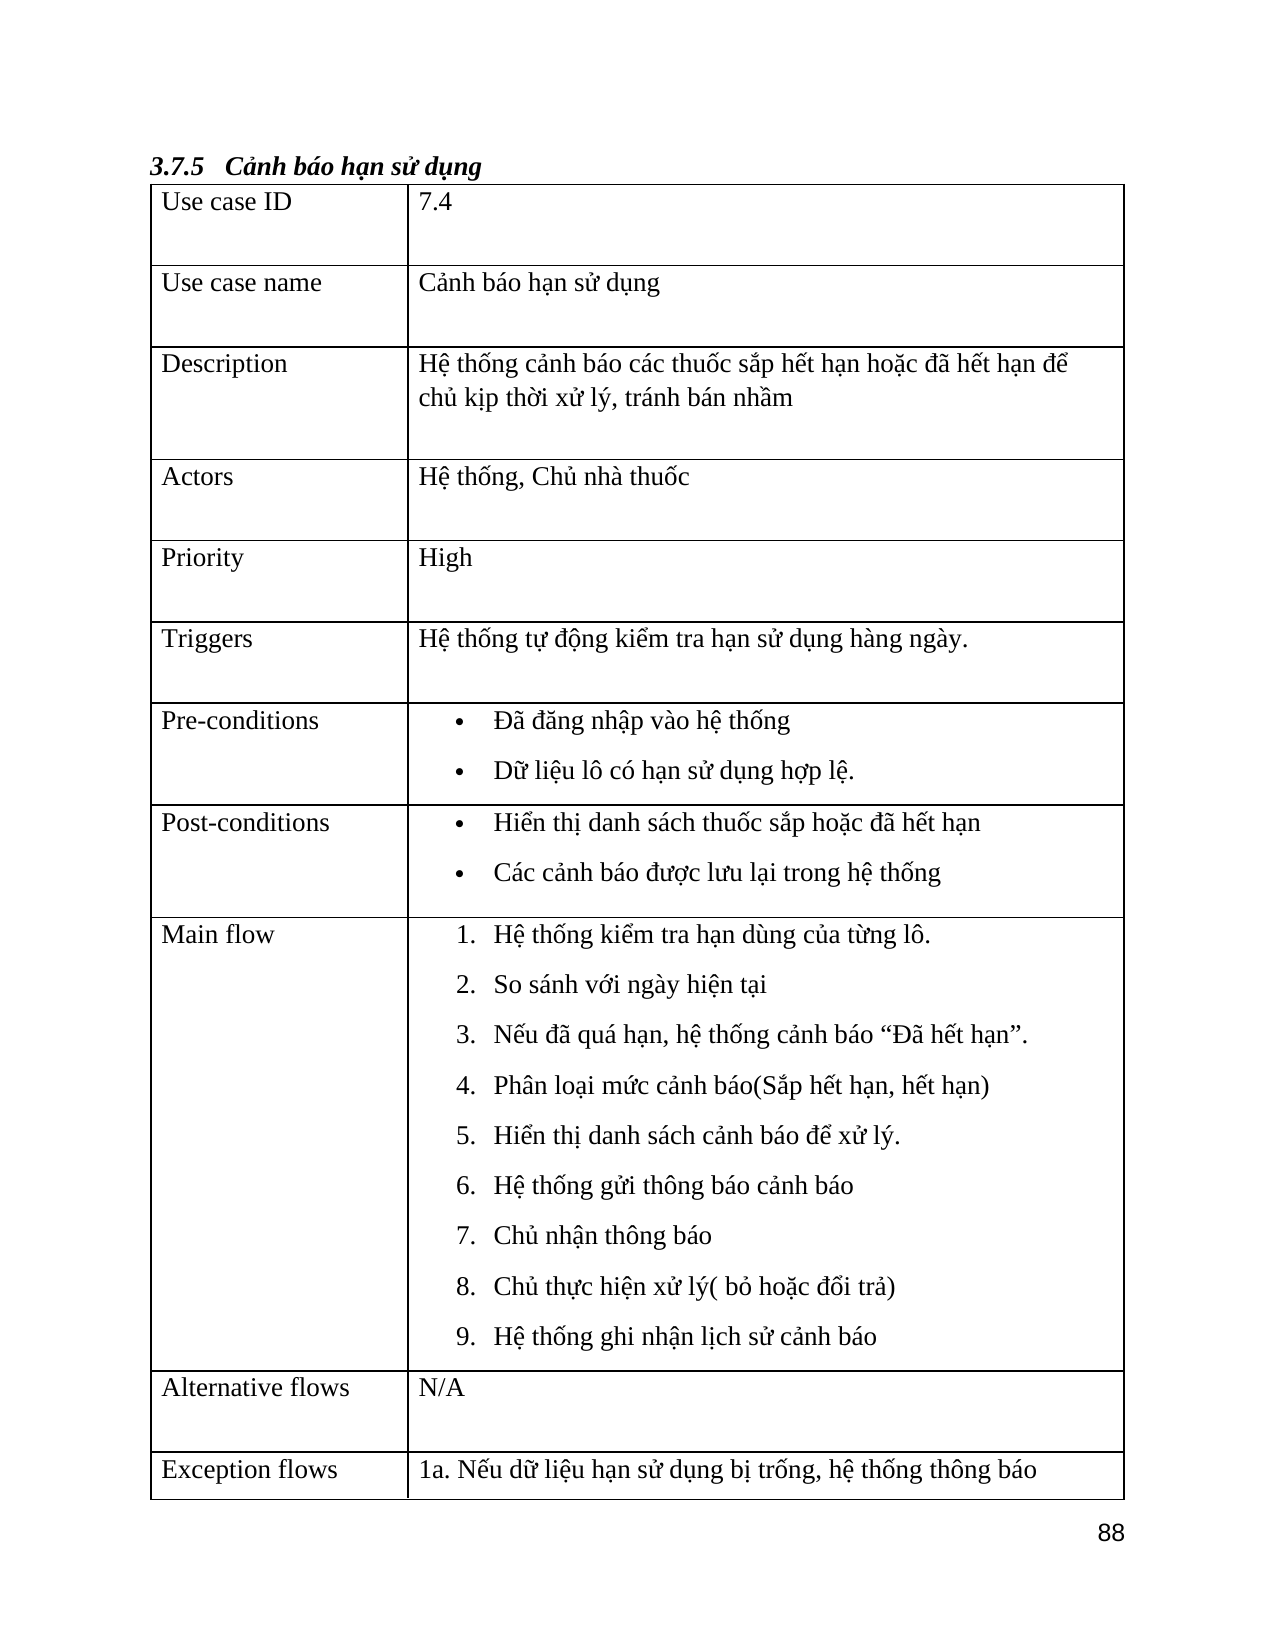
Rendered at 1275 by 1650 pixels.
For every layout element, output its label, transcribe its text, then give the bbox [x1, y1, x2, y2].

table_cell Use case name [152, 266, 407, 346]
table_cell Triggers [152, 623, 407, 702]
table_cell Hệ thống, Chủ nhà thuốc [409, 460, 1123, 540]
table_cell Hệ thống cảnh báo các thuốc sắp hết hạn hoặc đã hết hạn để chủ kịp thời xử lý, tránh bán nhầm [409, 348, 1123, 458]
table_cell Hệ thống tự động kiểm tra hạn sử dụng hàng ngày. [409, 623, 1123, 702]
table_header Use case ID [152, 185, 407, 265]
table_cell Exception flows [152, 1453, 407, 1498]
table_cell Actors [152, 460, 407, 540]
table_cell N/A [409, 1372, 1123, 1451]
table_cell Alternative flows [152, 1372, 407, 1451]
table_cell Post-conditions [152, 806, 407, 917]
table_cell High [409, 541, 1123, 621]
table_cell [409, 1453, 1123, 1498]
subtitle Cảnh báo hạn sử dụng [150, 150, 1125, 181]
table_cell Priority [152, 541, 407, 621]
table_cell Đã đăng nhập vào hệ thống Dữ liệu lô có hạn sử dụng hợp lệ. [409, 704, 1123, 804]
table_cell Hệ thống kiểm tra hạn dùng của từng lô. So sánh với ngày hiện tại Nếu đã quá hạn, hệ thống cảnh báo “Đã hết hạn”. Phân loại mức cảnh báo(Sắp hết hạn, hết hạn) Hiển thị danh sách cảnh báo để xử lý. Hệ thống gửi thông báo cảnh báo Chủ nhận thông báo Chủ thực hiện xử lý( bỏ hoặc đổi trả) Hệ thống ghi nhận lịch sử cảnh báo [409, 918, 1123, 1370]
table_cell Main flow [152, 918, 407, 1370]
table_cell Description [152, 348, 407, 458]
table_header 7.4 [409, 185, 1123, 265]
table_cell Hiển thị danh sách thuốc sắp hoặc đã hết hạn Các cảnh báo được lưu lại trong hệ thống [409, 806, 1123, 917]
table_cell Pre-conditions [152, 704, 407, 804]
table_cell Cảnh báo hạn sử dụng [409, 266, 1123, 346]
